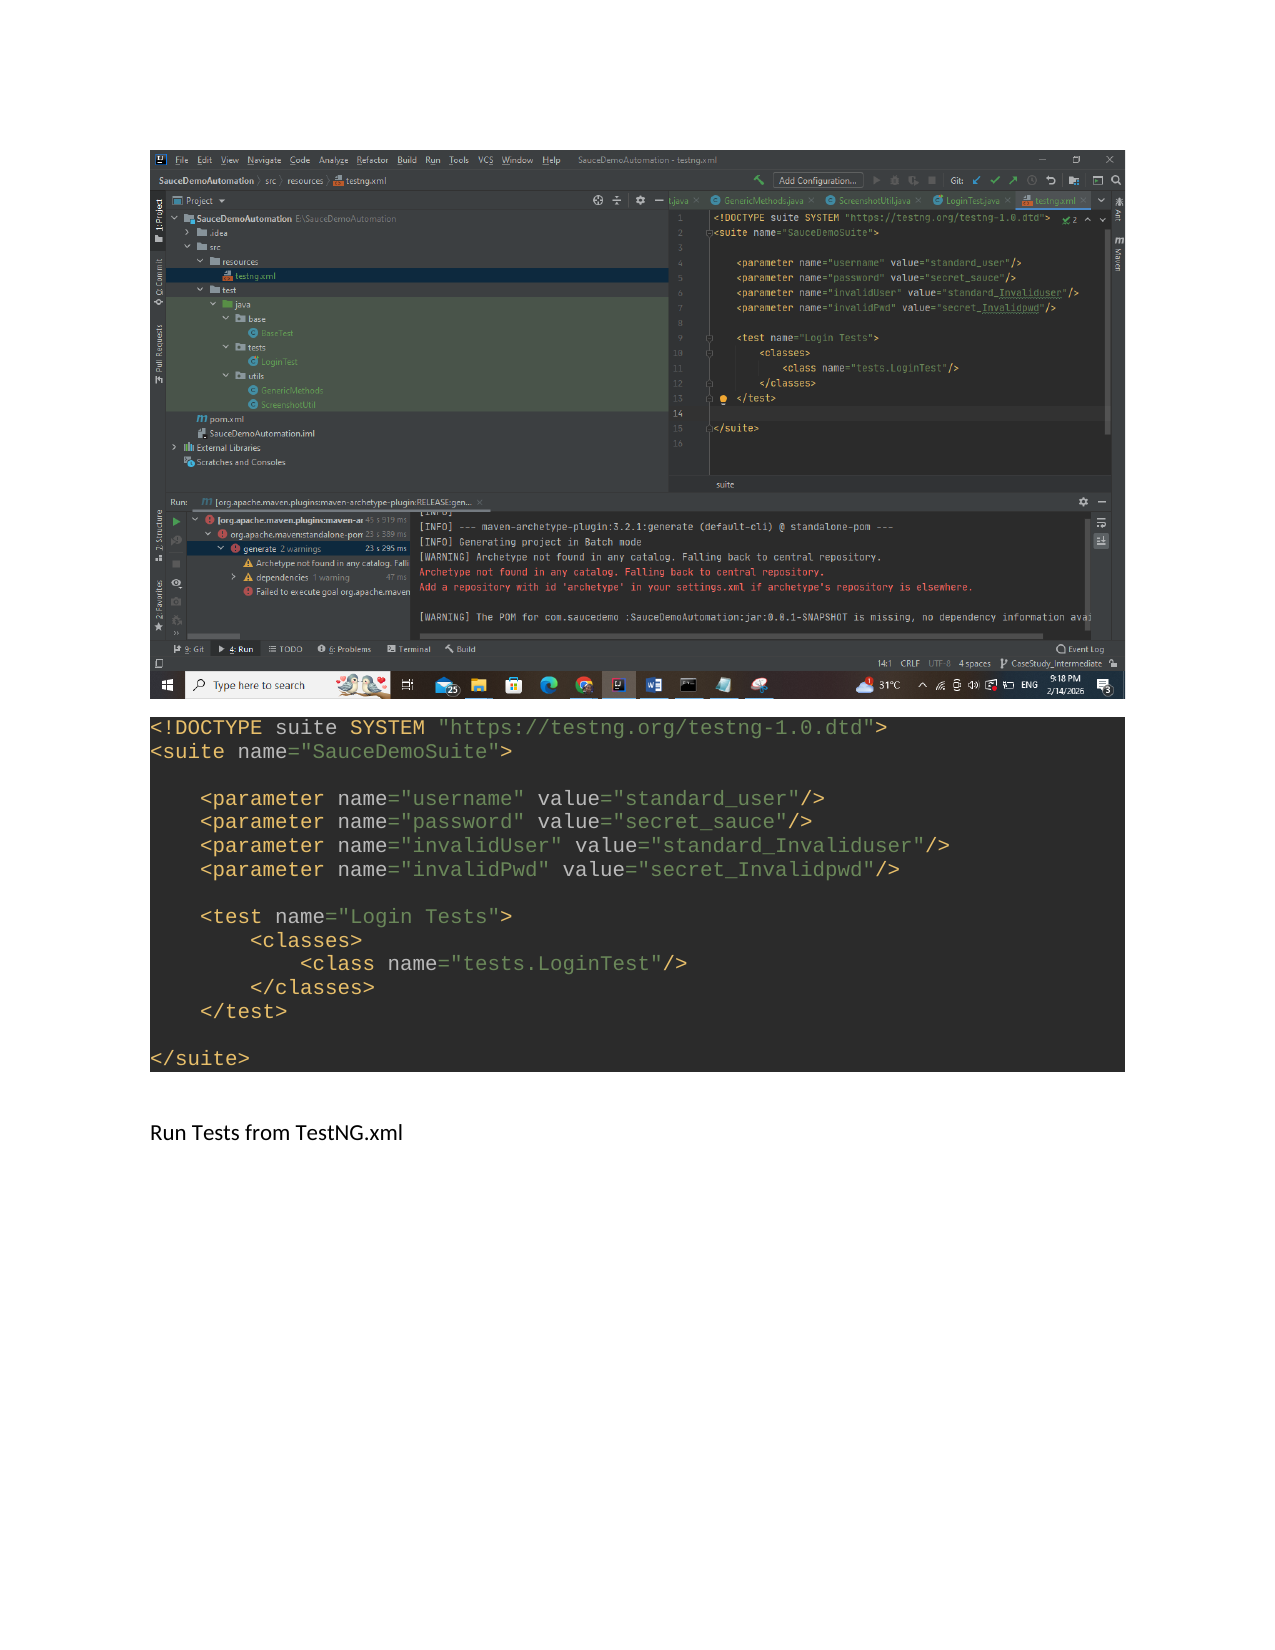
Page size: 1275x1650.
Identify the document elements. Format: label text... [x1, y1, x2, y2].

text <!DOCTYPE suite SYSTEM "https://testng.org/testng-1.0.dtd"> <suite name="SauceDemoSuite"> <parameter name="username" value="standard_user"/> <parameter name="password" value="secret_sauce"/> <parameter name="invalidUser" value="standard_Invaliduser"/> <parameter name="invalidPwd" value="secret_Invalidpwd"/> <test name="Login Tests"> <classes> <class name="tests.LoginTest"/> </classes> </test> </suite> [150, 717, 1125, 1072]
picture [150, 150, 1125, 699]
text Run Tests from TestNG.xml [150, 1118, 1125, 1147]
